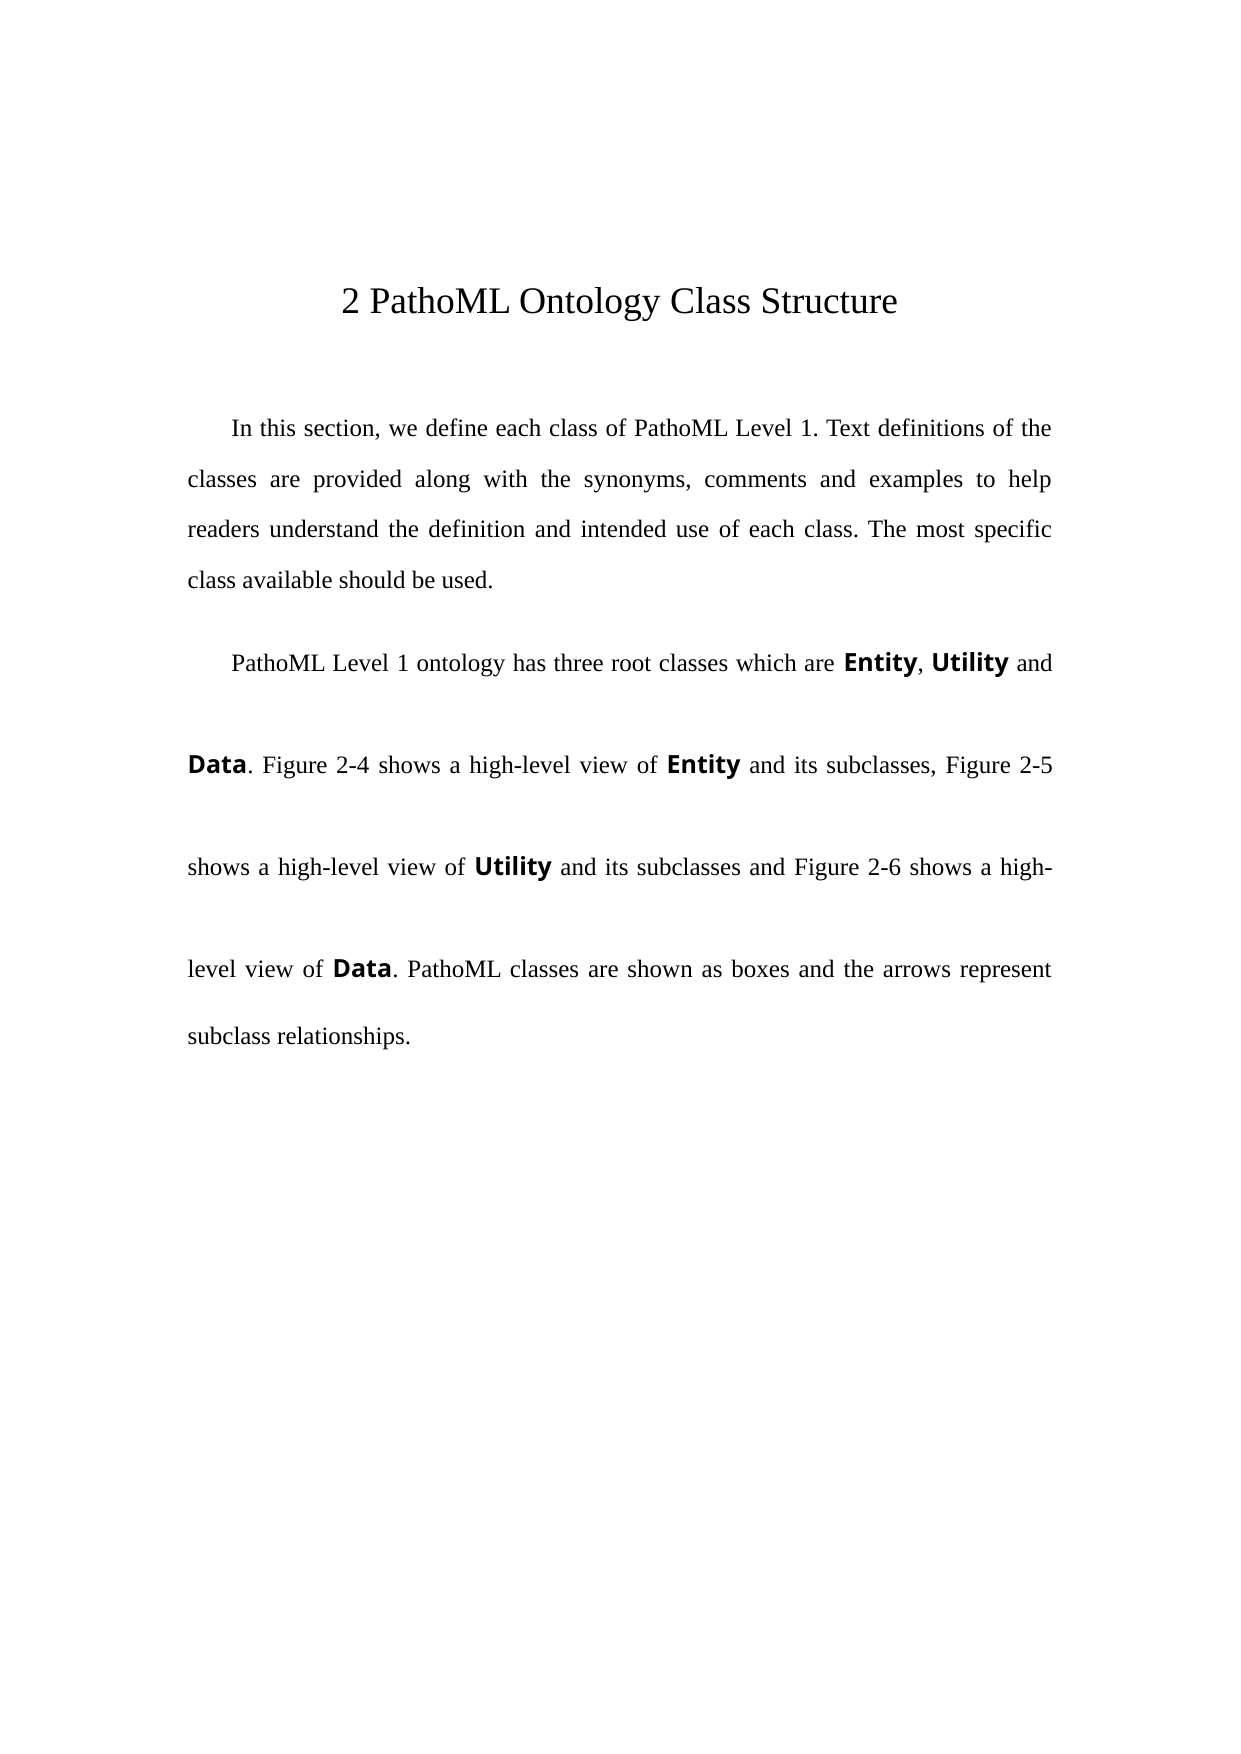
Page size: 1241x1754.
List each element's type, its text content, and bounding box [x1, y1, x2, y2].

subtitle PathoML Ontology Class Structure [186, 266, 1053, 334]
text In this section, we define each class of PathoML Level 1. Text definitions of the classes are provided along with the synonyms, comments and examples to help readers understand the definition and intended use of each class. The most specific class available should be used. [187, 410, 1053, 597]
